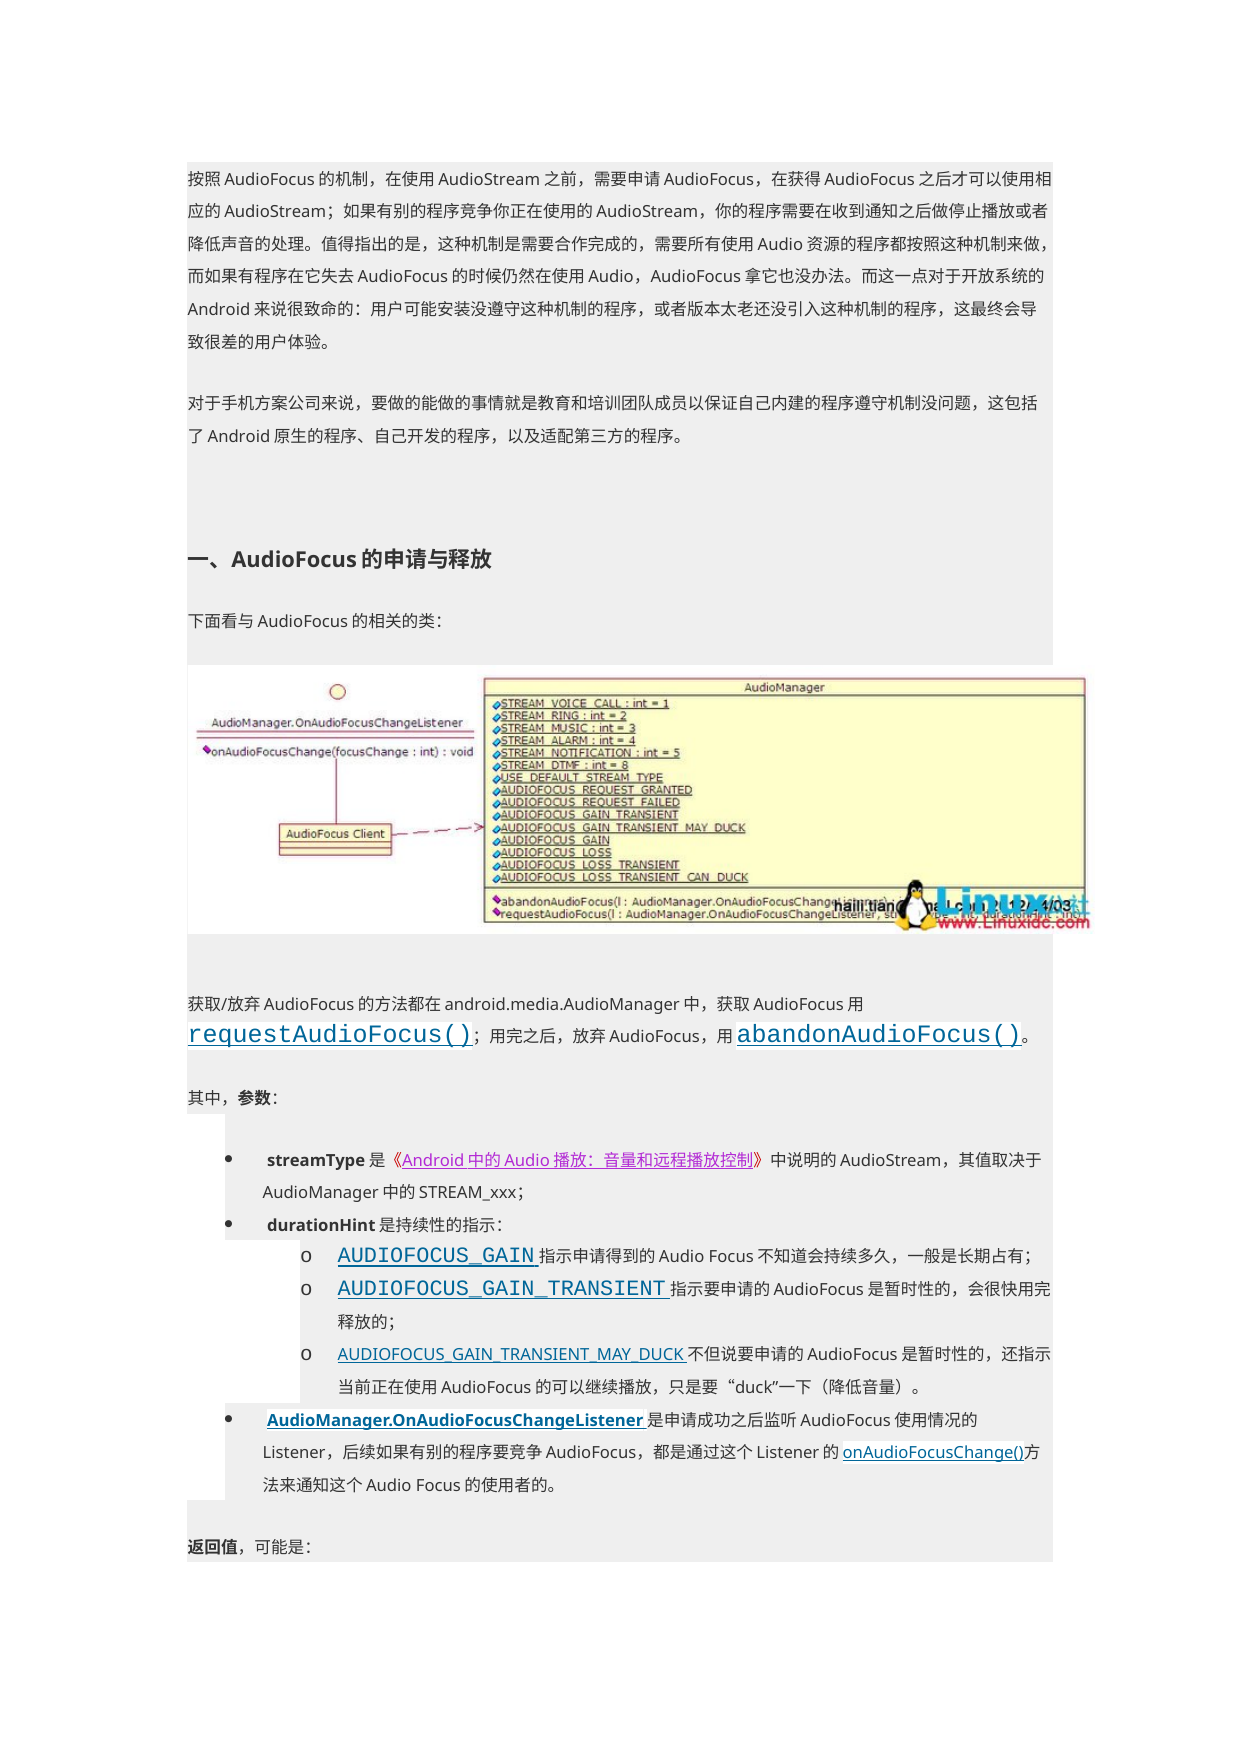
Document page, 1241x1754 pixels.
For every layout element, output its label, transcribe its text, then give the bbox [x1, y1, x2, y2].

picture [640, 1348, 645, 1358]
text 按照AudioFocus的机制，在使用AudioStream之前，需要申请AudioFocus，在获得AudioFocus之后才可以使用相应的AudioStream；如果有别的程序竞争你正在使用的AudioStream，你的程序需要在收到通知之后做停止播放或者降低声音的处理。值得指出的是，这种机制是需要合作完成的，需要所有使用Audio资源的程序都按照这种机制来做，而如果有程序在它失去AudioFocus的时候仍然在使用Audio，AudioFocus拿它也没办法。而这一点对于开放系统的Android来说很致命的：用户可能安装没遵守这种机制的程序，或者版本太老还没引入这种机制的程序，这最终会导致很差的用户体验。 [187, 162, 1053, 357]
text 返回值，可能是： [187, 1529, 1053, 1562]
text 一、AudioFocus的申请与释放 [187, 542, 1053, 574]
list AUDIOFOCUS_GAIN_TRANSIENT_MAY_DUCK不但说要申请的AudioFocus是暂时性的，还指示当前正在使用AudioFocus的可以继续播放，只是要“duck”一下（降低音量）。 [300, 1338, 1053, 1403]
text 其中，参数： [187, 1081, 1053, 1114]
list streamType是《Android中的Audio播放：音量和远程播放控制》中说明的AudioStream，其值取决于AudioManager中的STREAM_xxx； [225, 1143, 1053, 1208]
text 下面看与AudioFocus的相关的类： [187, 604, 1053, 636]
list durationHint是持续性的指示： [225, 1208, 1053, 1240]
list AudioManager.OnAudioFocusChangeListener是申请成功之后监听AudioFocus使用情况的Listener，后续如果有别的程序要竞争AudioFocus，都是通过这个Listener的onAudioFocusChange()方法来通知这个Audio Focus的使用者的。 [225, 1403, 1053, 1500]
list AUDIOFOCUS_GAIN指示申请得到的Audio Focus不知道会持续多久，一般是长期占有； [300, 1240, 1053, 1273]
picture [500, 1348, 509, 1360]
text 对于手机方案公司来说，要做的能做的事情就是教育和培训团队成员以保证自己内建的程序遵守机制没问题，这包括了Android原生的程序、自己开发的程序，以及适配第三方的程序。 [187, 386, 1053, 451]
list AUDIOFOCUS_GAIN_TRANSIENT指示要申请的AudioFocus是暂时性的，会很快用完释放的； [300, 1273, 1053, 1338]
text 获取/放弃AudioFocus的方法都在android.media.AudioManager中，获取AudioFocus用requestAudioFocus()；用完之后，放弃AudioFocus，用abandonAudioFocus()。 [187, 987, 1053, 1052]
picture [187, 665, 1095, 934]
